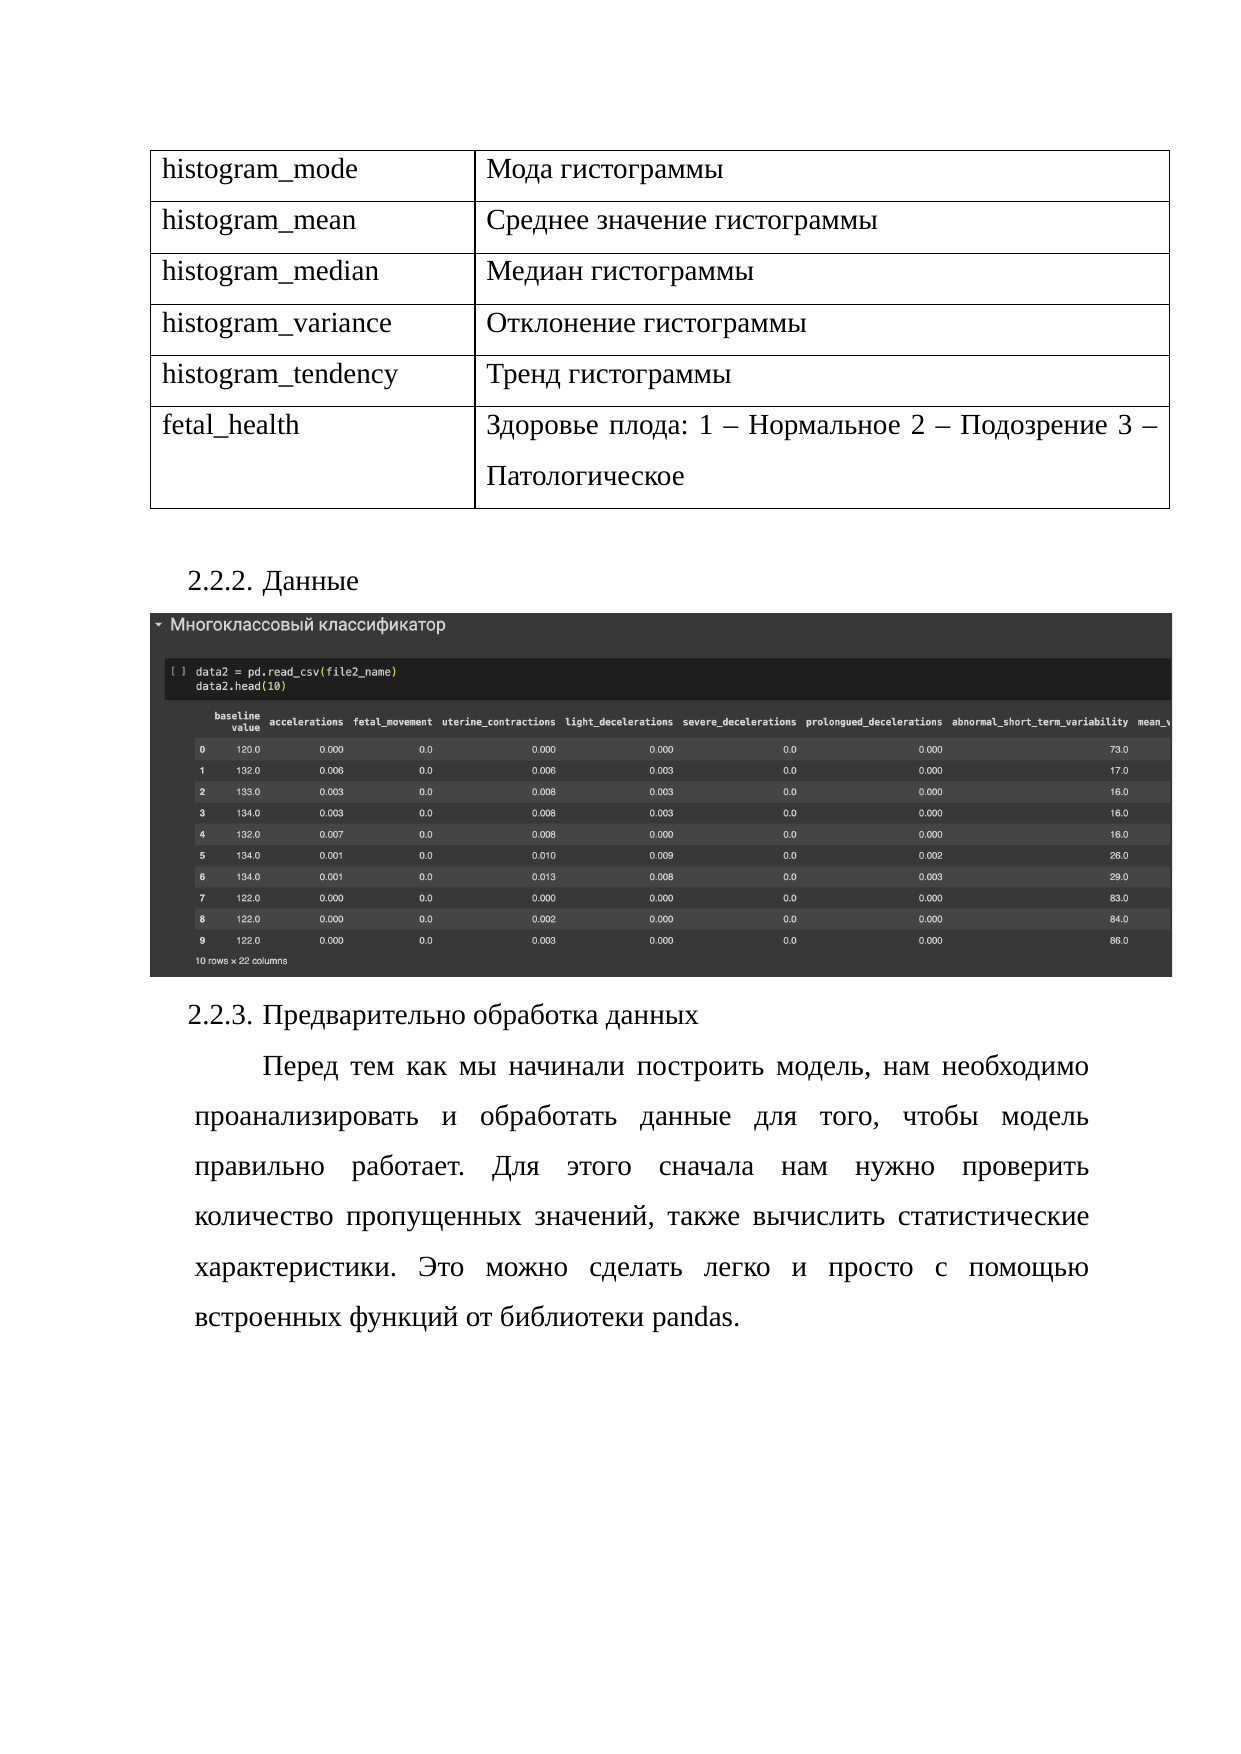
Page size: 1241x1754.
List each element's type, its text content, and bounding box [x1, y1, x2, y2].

table_cell histogram_variance [151, 305, 474, 355]
picture [150, 613, 1173, 977]
table_cell histogram_mean [151, 202, 474, 252]
table_cell Медиан гистограммы [476, 254, 1169, 304]
subtitle Предварительно обработка данных [187, 997, 1090, 1031]
text Перед тем как мы начинали построить модель, нам необходимо проанализировать и обработать данные для того, чтобы модель правильно работает. Для этого сначала нам нужно проверить количество пропущенных значений, также вычислить статистические характеристики. Это можно сделать легко и просто с помощью встроенных функций от библиотеки pandas. [194, 1048, 1090, 1333]
table_cell Среднее значение гистограммы [476, 202, 1169, 252]
table_cell Отклонение гистограммы [476, 305, 1169, 355]
table_cell Мода гистограммы [476, 151, 1169, 201]
table_cell histogram_median [151, 254, 474, 304]
table_cell Здоровье плода: 1 – Нормальное 2 – Подозрение 3 – Патологическое [476, 407, 1169, 508]
table_cell histogram_mode [151, 151, 474, 201]
table_cell Тренд гистограммы [476, 356, 1169, 406]
table_cell fetal_health [151, 407, 474, 508]
subtitle Данные [187, 563, 1090, 597]
table_cell histogram_tendency [151, 356, 474, 406]
